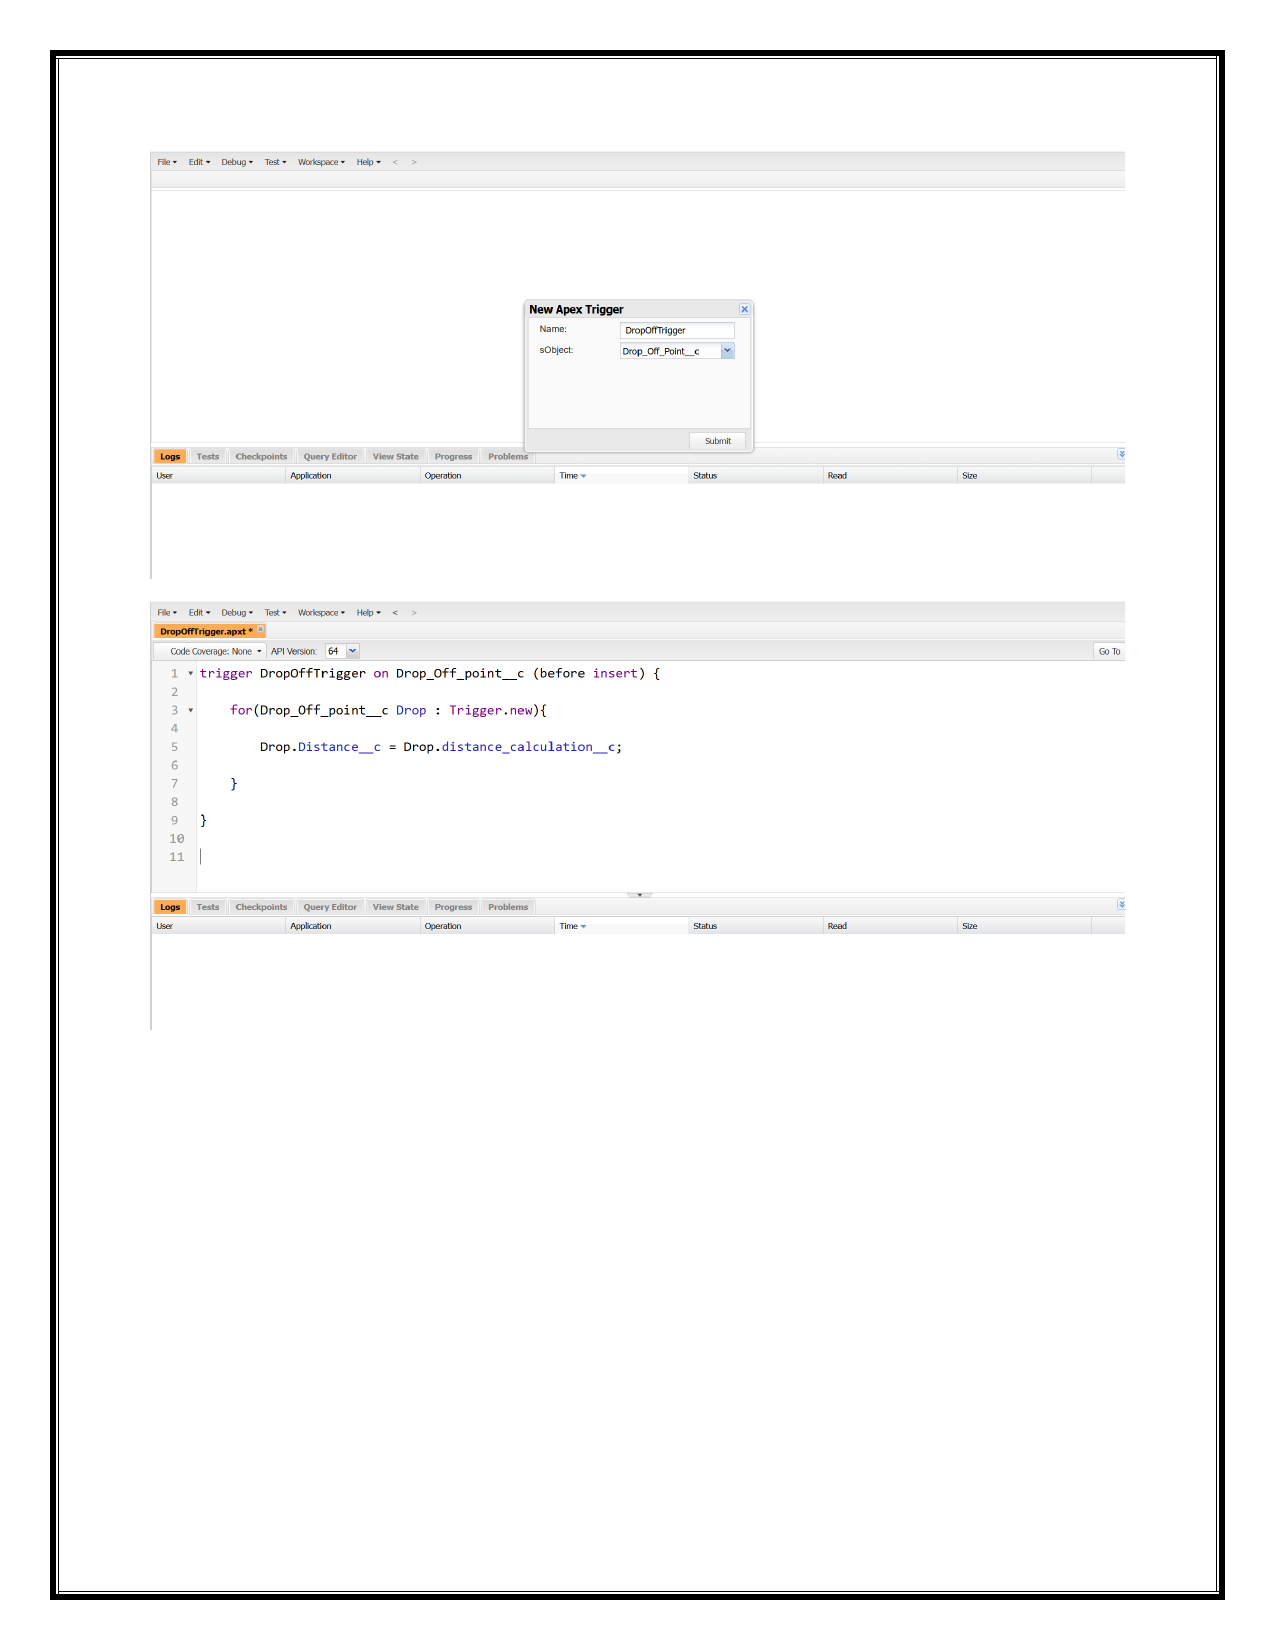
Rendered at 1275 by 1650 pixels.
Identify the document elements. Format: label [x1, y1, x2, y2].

picture [150, 600, 1125, 1030]
picture [150, 150, 1125, 579]
